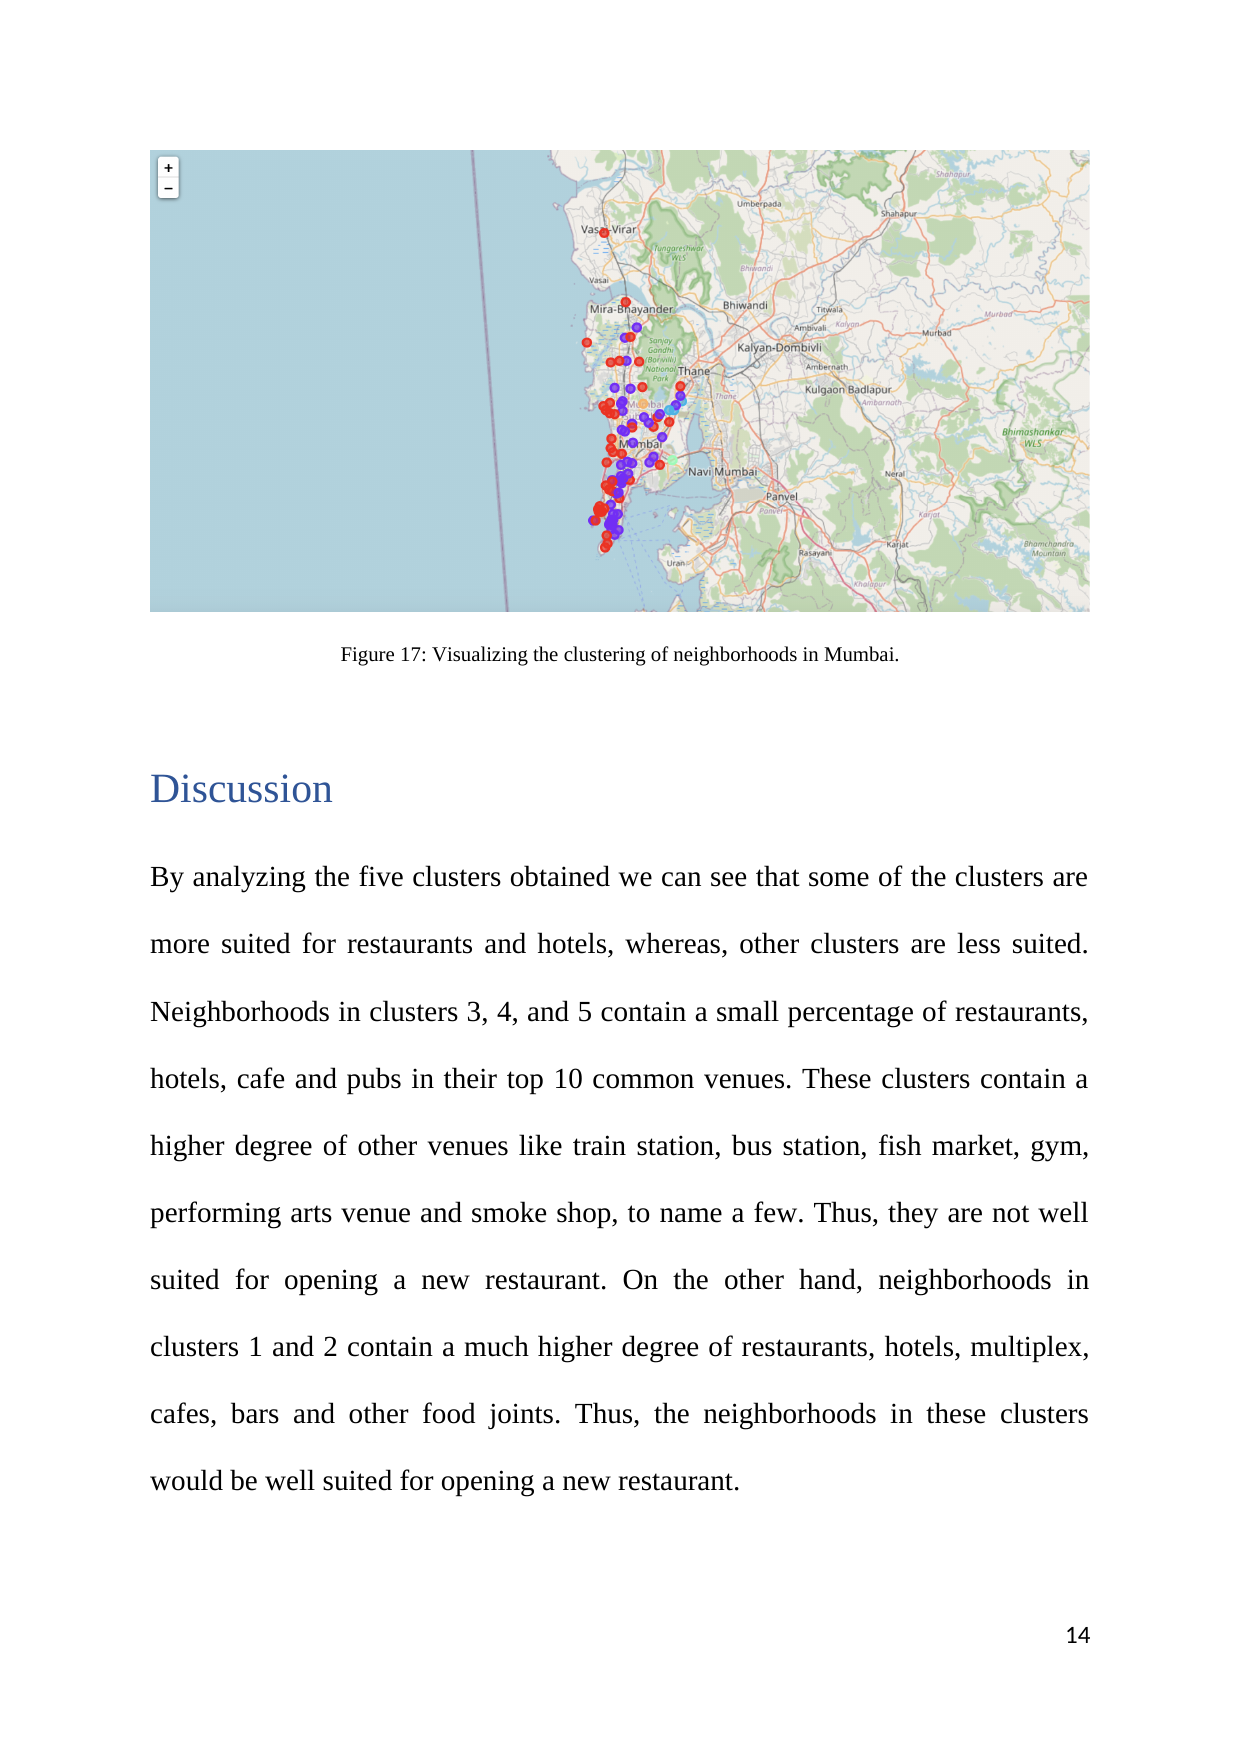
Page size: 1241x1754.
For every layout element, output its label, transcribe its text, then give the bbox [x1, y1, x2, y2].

text By analyzing the five clusters obtained we can see that some of the clusters are more suited for restaurants and hotels, whereas, other clusters are less suited. Neighborhoods in clusters 3, 4, and 5 contain a small percentage of restaurants, hotels, cafe and pubs in their top 10 common venues. These clusters contain a higher degree of other venues like train station, bus station, fish market, gym, performing arts venue and smoke shop, to name a few. Thus, they are not well suited for opening a new restaurant. On the other hand, neighborhoods in clusters 1 and 2 contain a much higher degree of restaurants, hotels, multiplex, cafes, bars and other food joints. Thus, the neighborhoods in these clusters would be well suited for opening a new restaurant. [150, 859, 1090, 1497]
picture [150, 150, 1090, 612]
subtitle Discussion [150, 764, 1090, 812]
text Figure 17: Visualizing the clustering of neighborhoods in Mumbai. [150, 642, 1090, 666]
